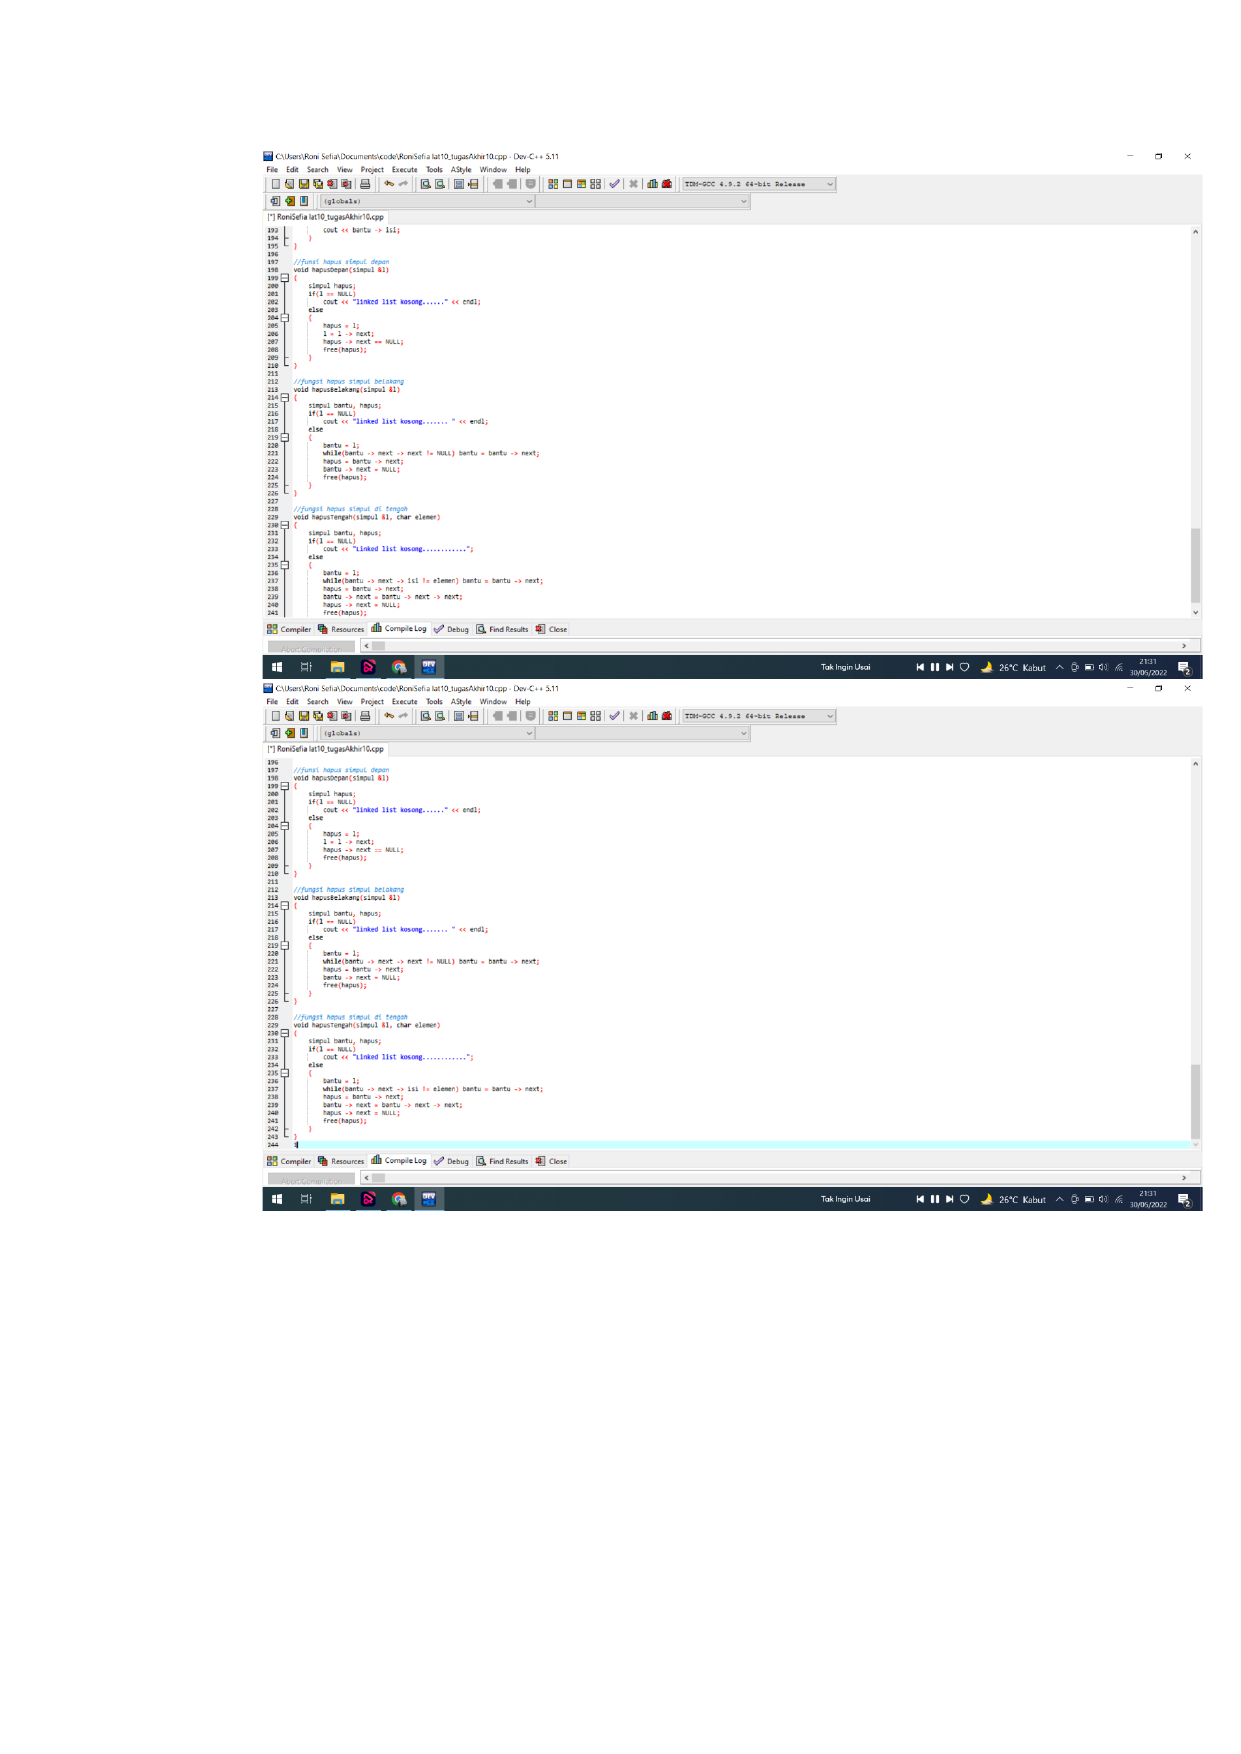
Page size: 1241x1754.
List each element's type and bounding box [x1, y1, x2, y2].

picture [262, 681, 1203, 1211]
picture [262, 150, 1203, 679]
